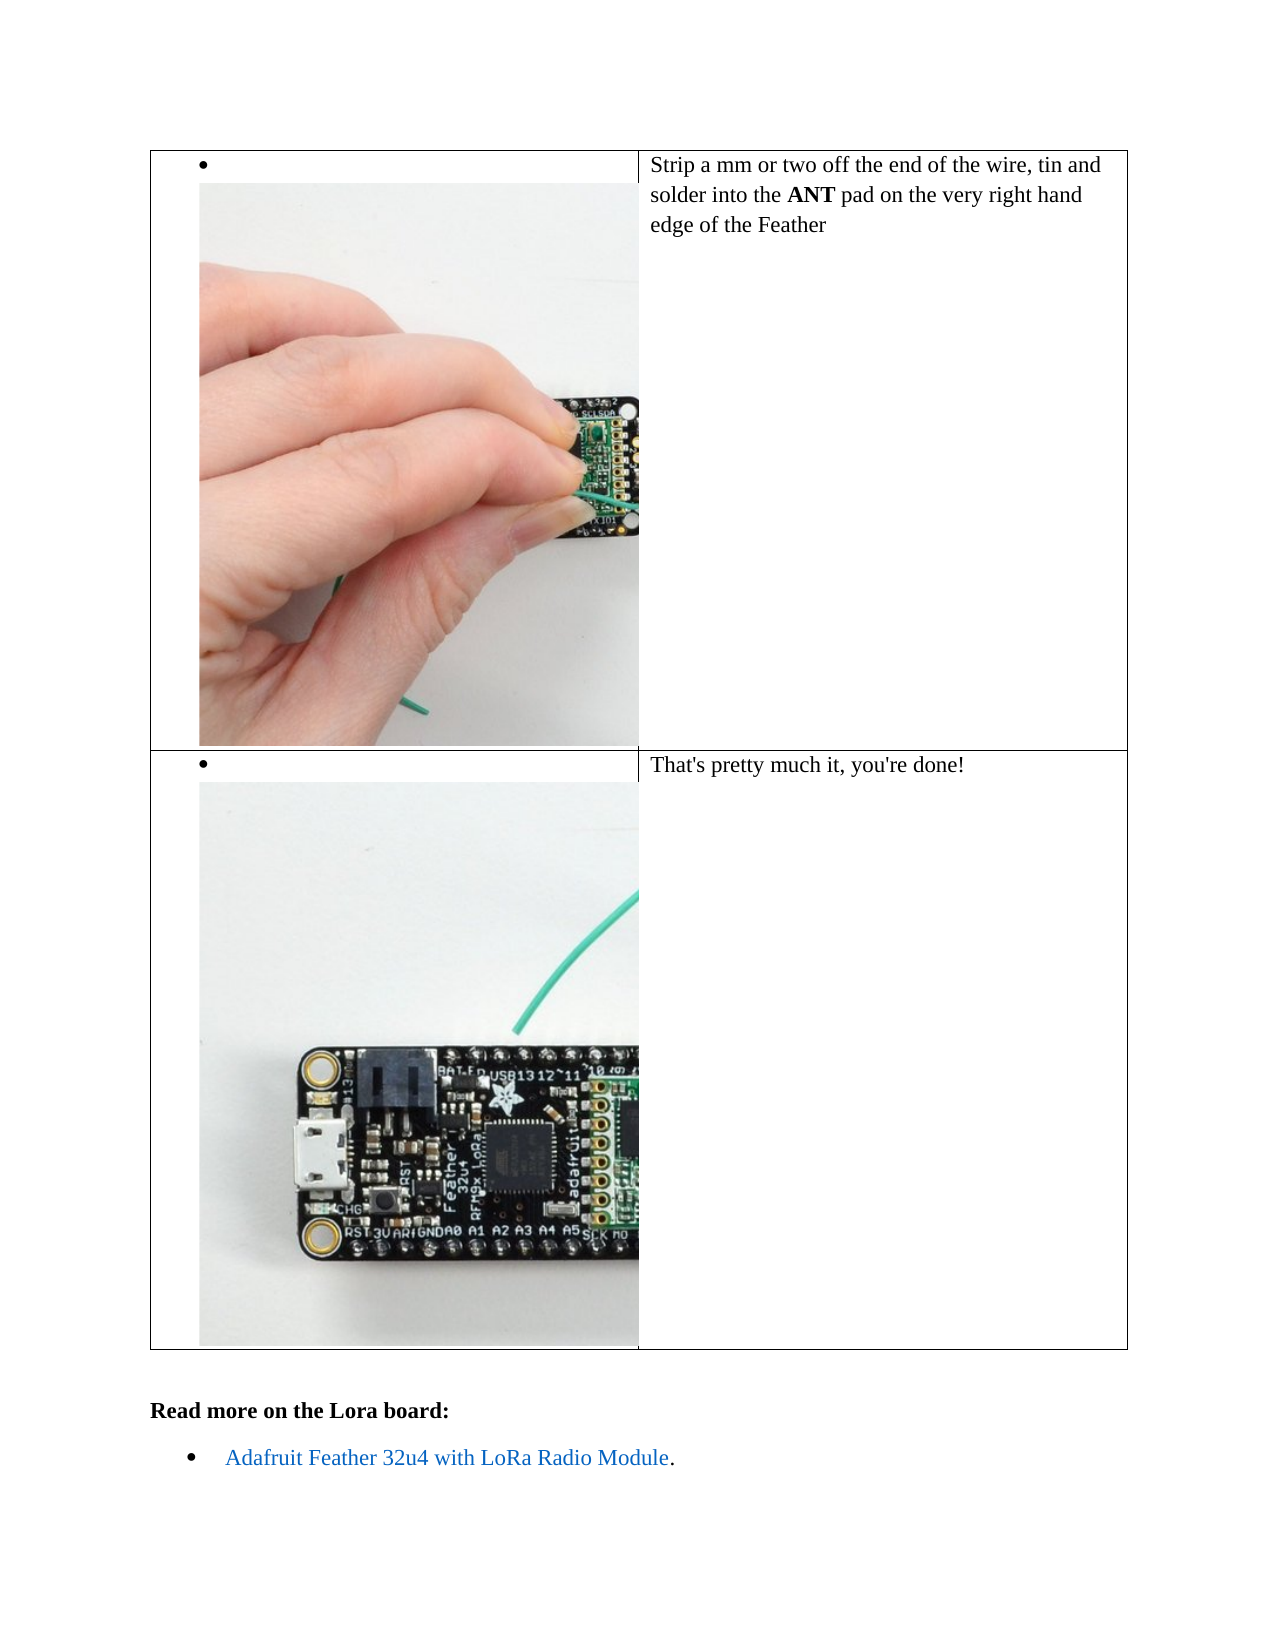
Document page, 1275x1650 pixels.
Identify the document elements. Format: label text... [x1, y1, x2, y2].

text Read more on the Lora board: [150, 1397, 1125, 1423]
picture [199, 782, 639, 1346]
table_cell Strip a mm or two off the end of the wire, tin and solder into the ANT pad on the very right hand edge of the Feather [639, 151, 1127, 749]
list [187, 1444, 1125, 1470]
table_cell [151, 151, 638, 749]
table_cell [151, 751, 638, 1349]
picture [199, 183, 639, 746]
table_cell That's pretty much it, you're done! [639, 751, 1127, 1349]
